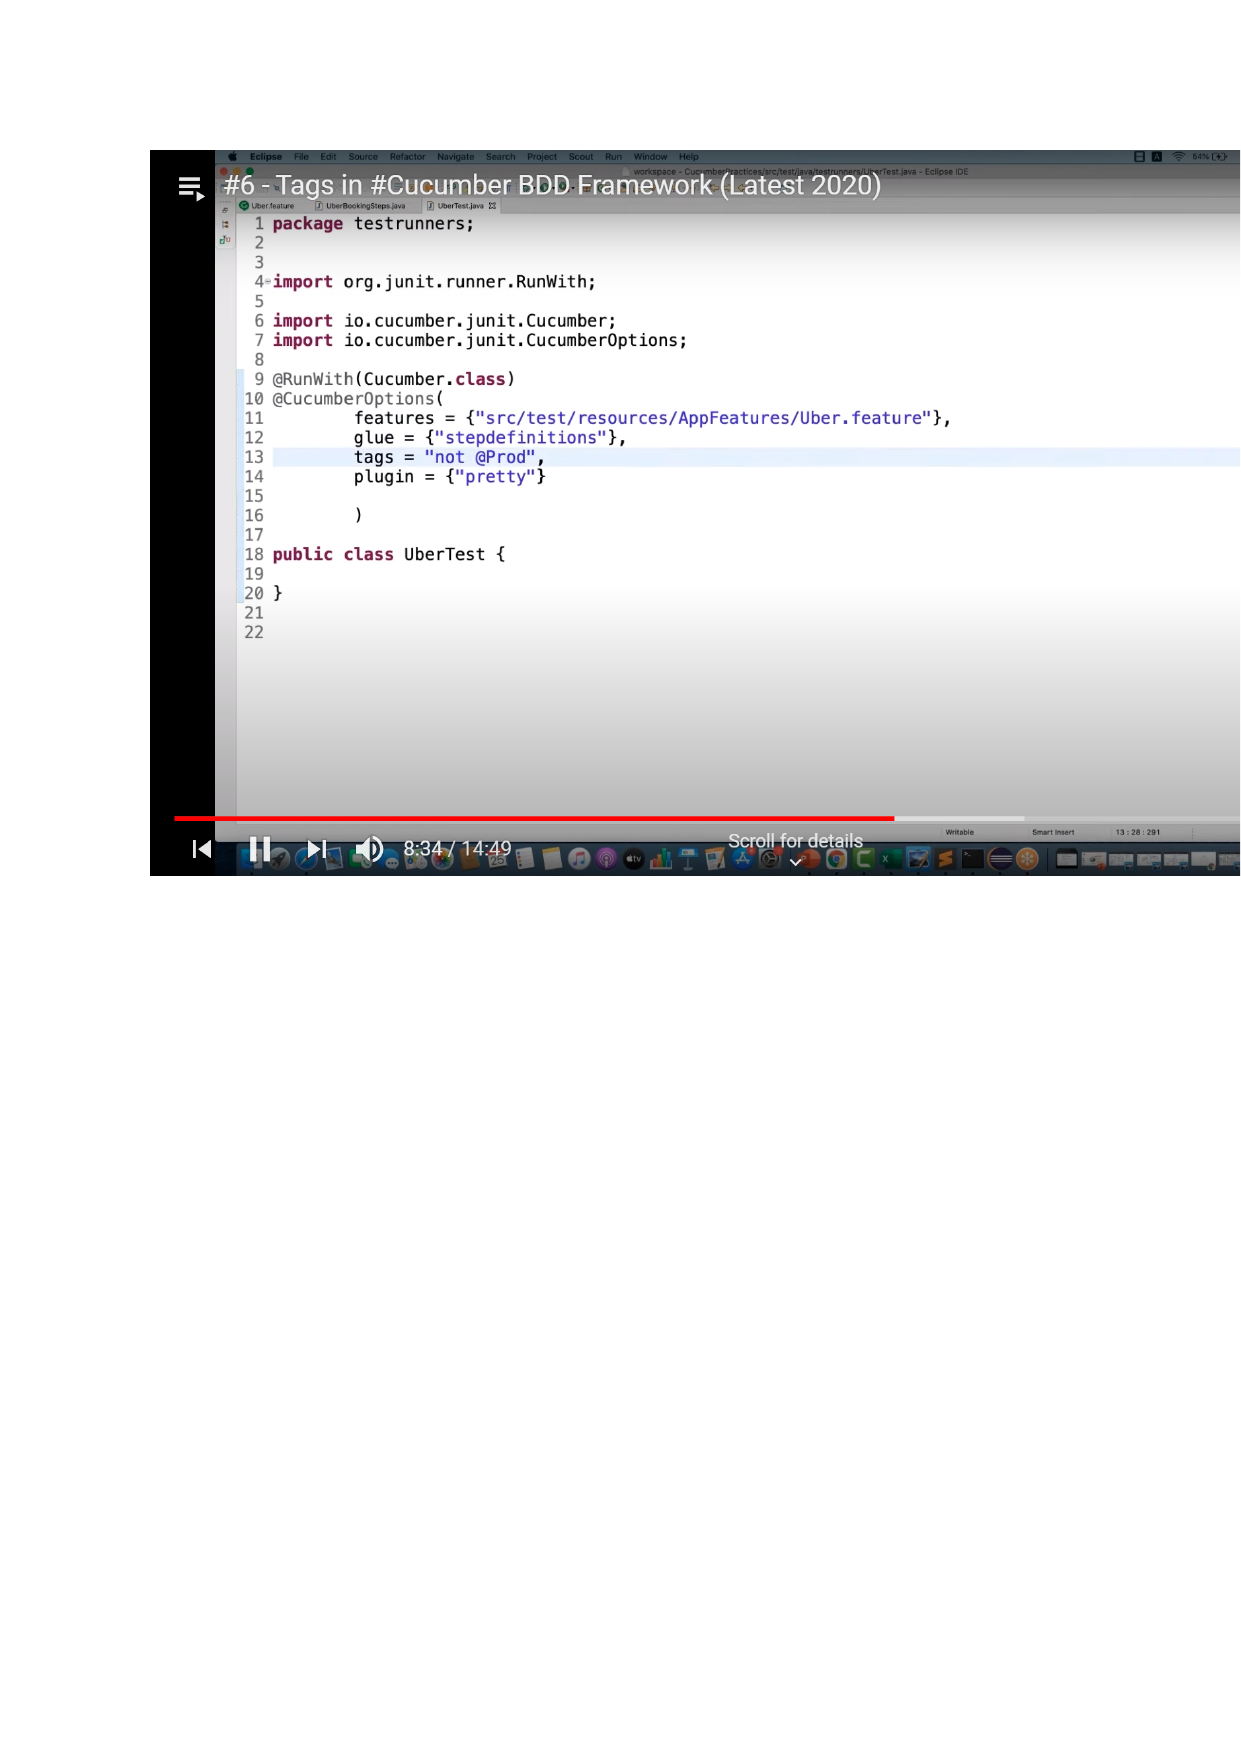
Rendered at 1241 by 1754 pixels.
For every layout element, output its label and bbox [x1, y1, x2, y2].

picture [150, 150, 1241, 876]
